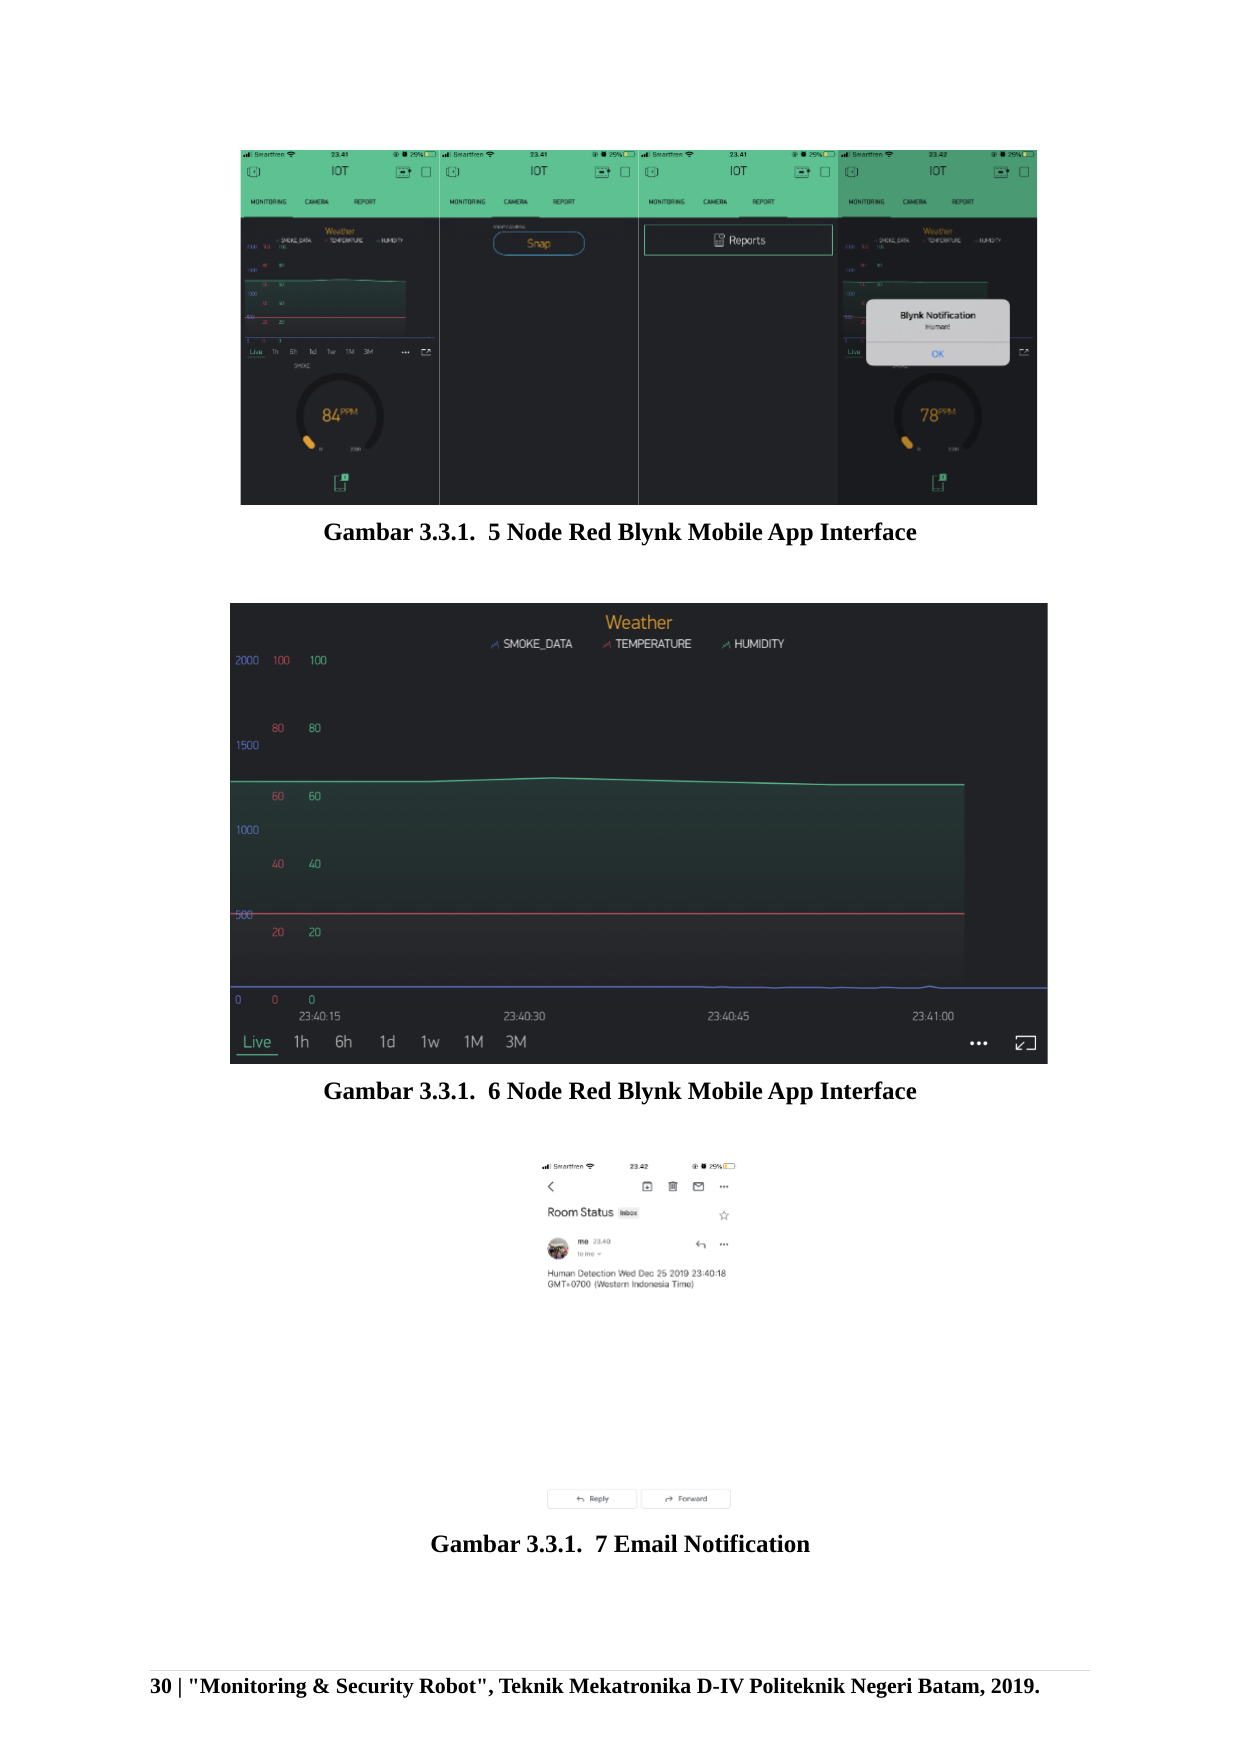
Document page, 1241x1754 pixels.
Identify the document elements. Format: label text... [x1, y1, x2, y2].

text Gambar 3.3.1. 6 Node Red Blynk Mobile App Interface [150, 1076, 1090, 1104]
picture [240, 150, 1038, 505]
picture [539, 1162, 739, 1517]
text Gambar 3.3.1. 7 Email Notification [150, 1529, 1090, 1558]
picture [230, 603, 1048, 1064]
text Gambar 3.3.1. 5 Node Red Blynk Mobile App Interface [150, 517, 1090, 546]
